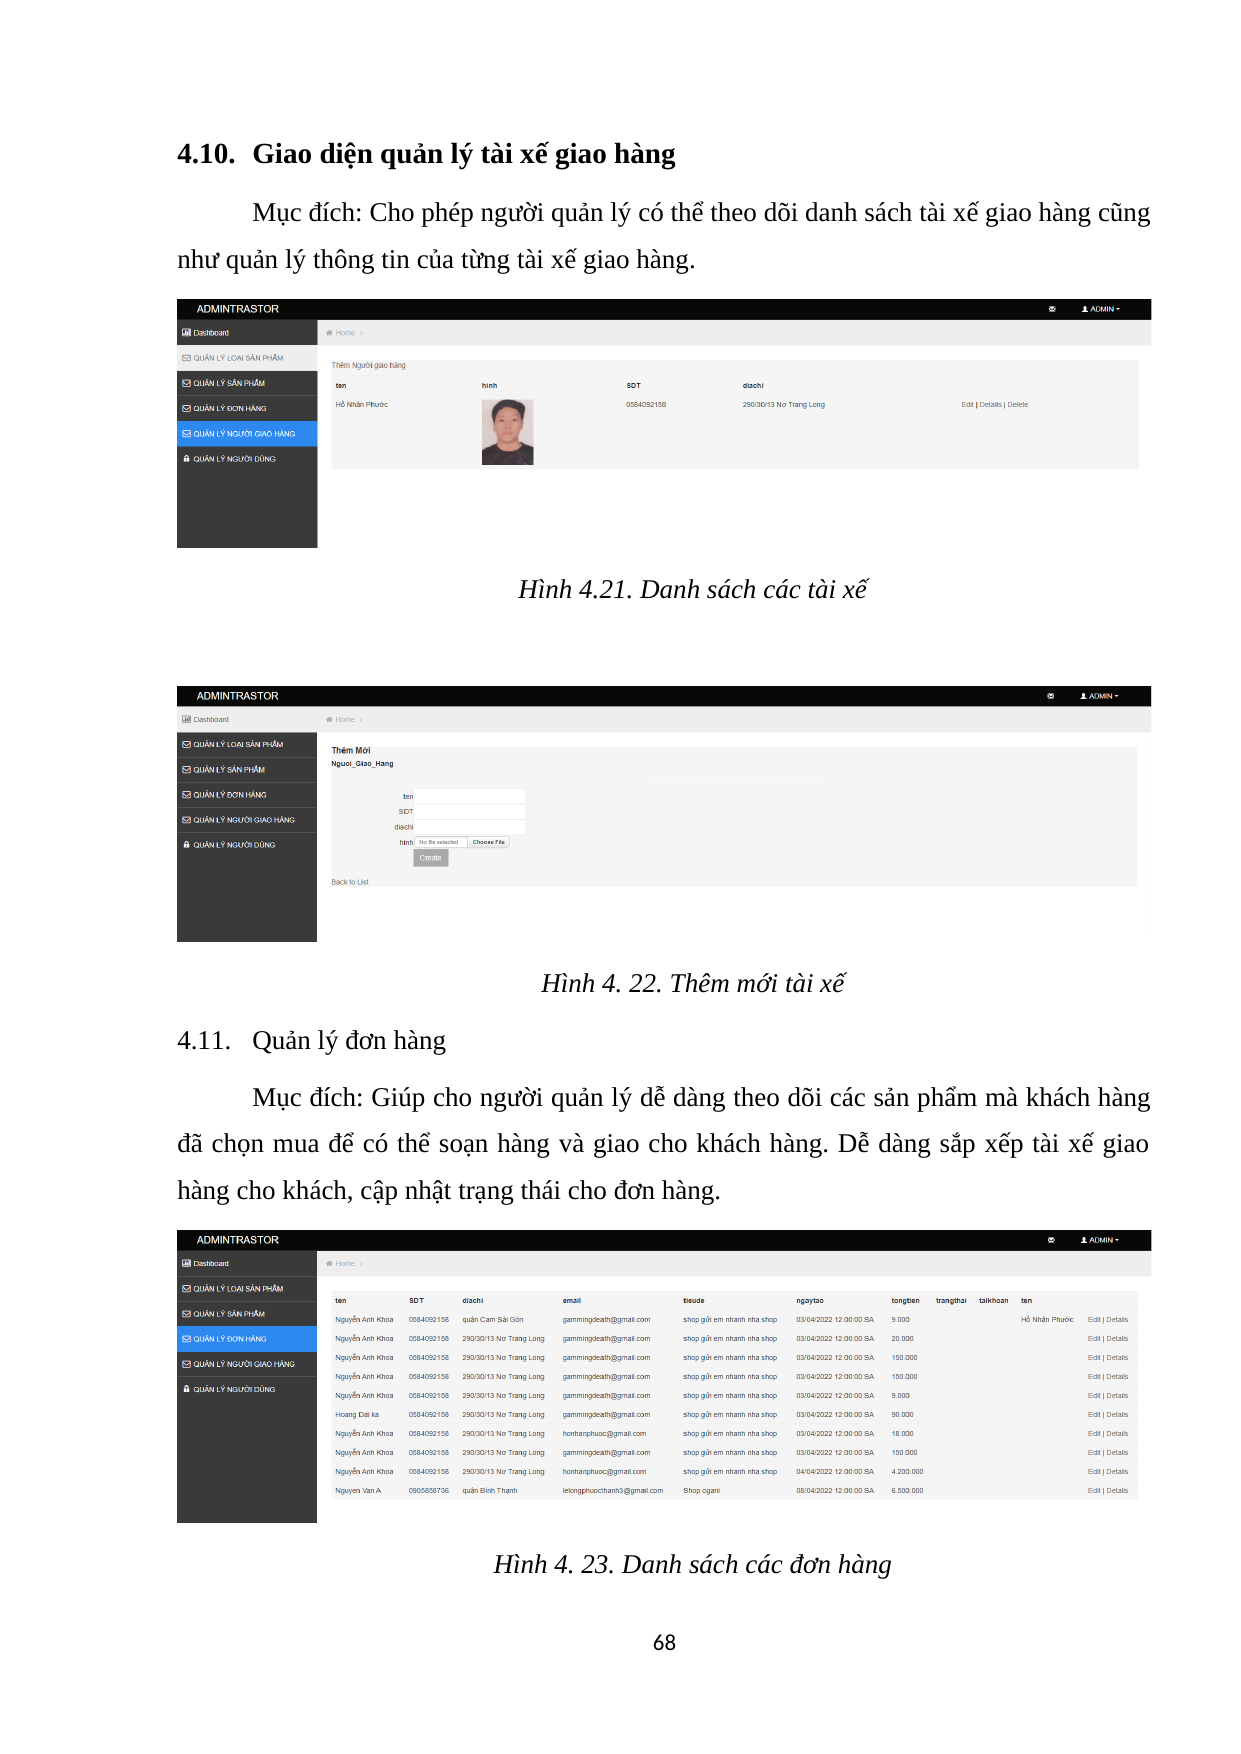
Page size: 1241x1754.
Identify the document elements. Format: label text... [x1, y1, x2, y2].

text Mục đích: Giúp cho người quản lý dễ dàng theo dõi các sản phẩm mà khách hàng đã chọn mua để có thể soạn hàng và giao cho khách hàng. Dễ dàng sắp xếp tài xế giao hàng cho khách, cập nhật trạng thái cho đơn hàng. [177, 1081, 1152, 1205]
text Hình 4. 23. Danh sách các đơn hàng [177, 1548, 1152, 1579]
text 4.10. Giao diện quản lý tài xế giao hàng [177, 136, 1152, 170]
text Mục đích: Cho phép người quản lý có thể theo dõi danh sách tài xế giao hàng cũng như quản lý thông tin của từng tài xế giao hàng. [177, 196, 1152, 274]
text Hình 4.21. Danh sách các tài xế [177, 573, 1152, 604]
text Hình 4. 22. Thêm mới tài xế [177, 967, 1152, 998]
picture [177, 686, 1152, 942]
picture [177, 299, 1152, 548]
picture [177, 1230, 1152, 1523]
text 4.11. Quản lý đơn hàng [177, 1024, 1152, 1055]
